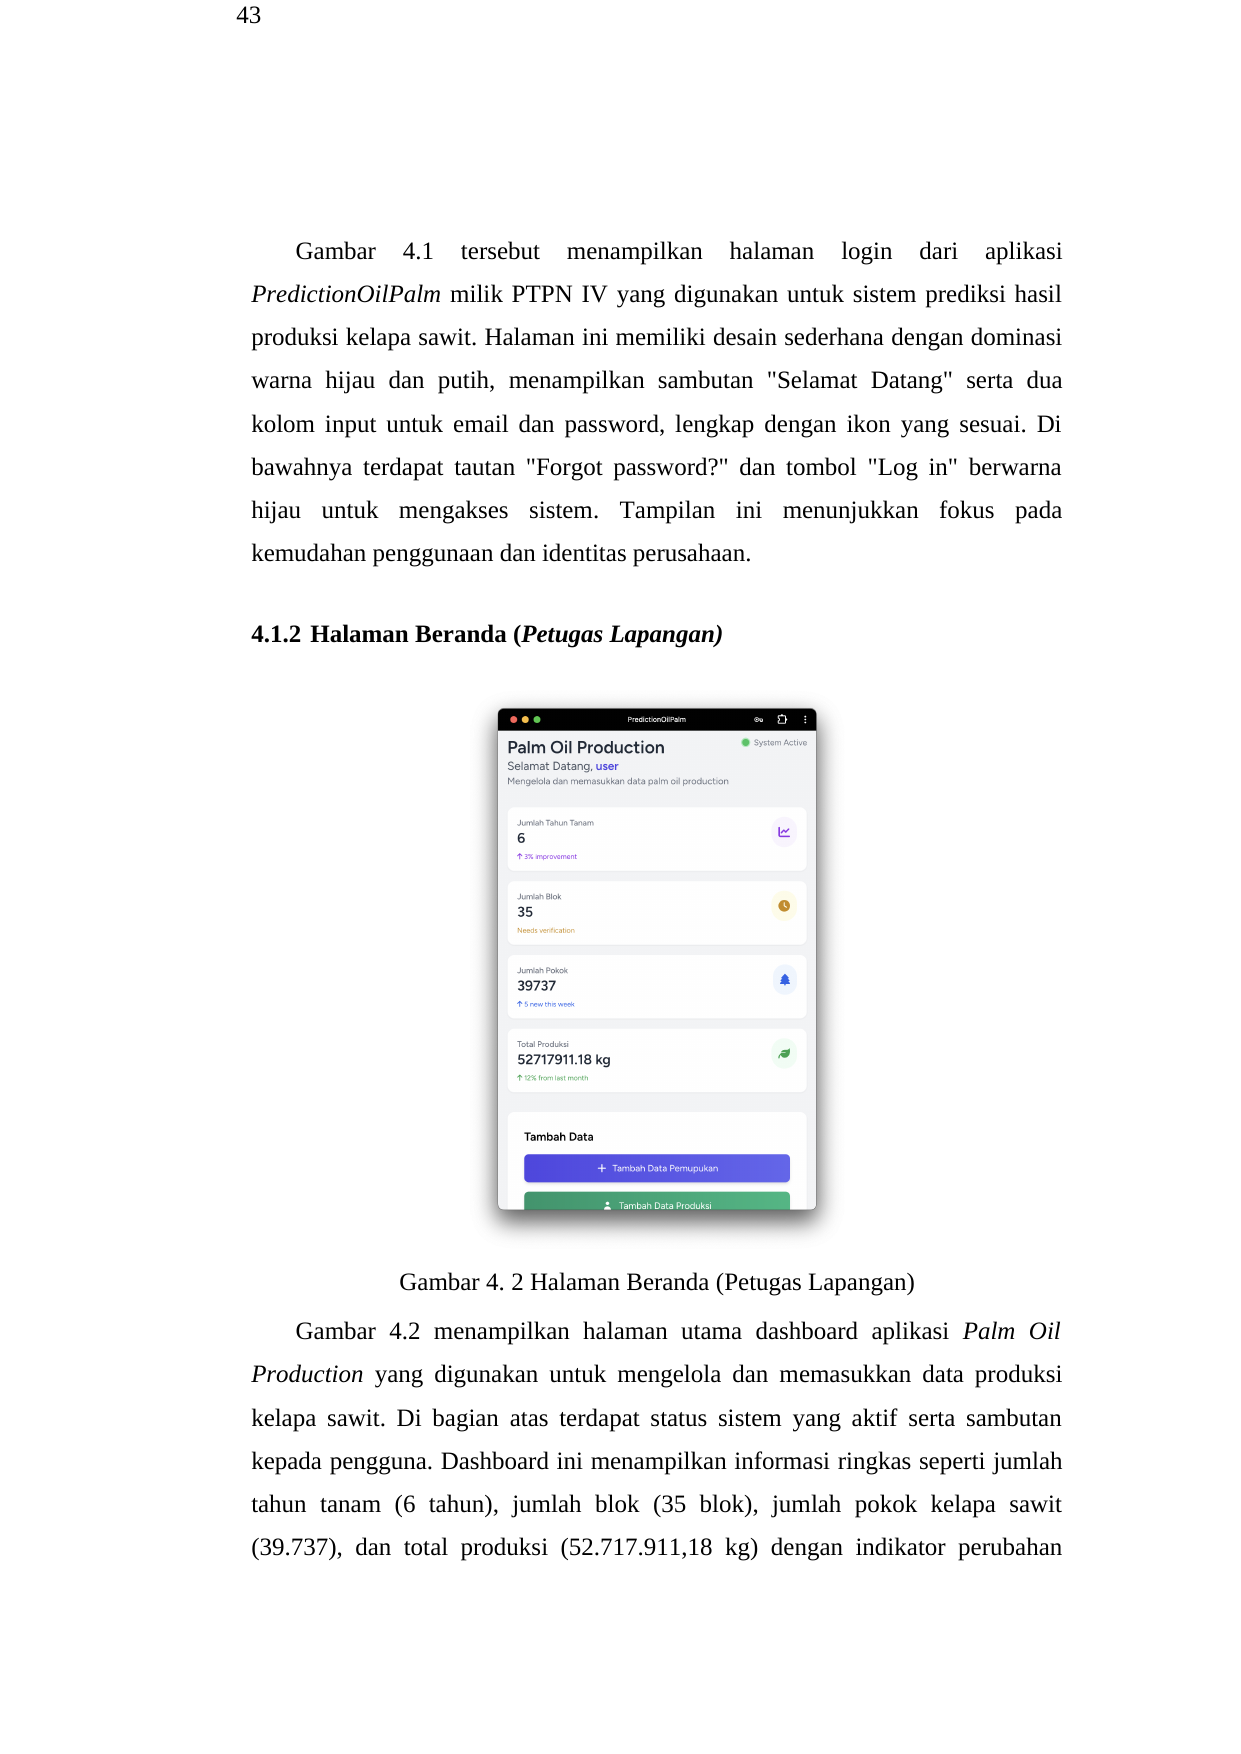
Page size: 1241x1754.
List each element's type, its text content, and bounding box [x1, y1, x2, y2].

picture [465, 686, 849, 1253]
list Halaman Beranda (Petugas Lapangan) [251, 619, 1063, 647]
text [251, 1316, 1063, 1561]
text Gambar 4.1 tersebut menampilkan halaman login dari aplikasi PredictionOilPalm milik PTPN IV yang digunakan untuk sistem prediksi hasil produksi kelapa sawit. Halaman ini memiliki desain sederhana dengan dominasi warna hijau dan putih, menampilkan sambutan "Selamat Datang" serta dua kolom input untuk email dan password, lengkap dengan ikon yang sesuai. Di bawahnya terdapat tautan "Forgot password?" dan tombol "Log in" berwarna hijau untuk mengakses sistem. Tampilan ini menunjukkan fokus pada kemudahan penggunaan dan identitas perusahaan. [251, 236, 1063, 567]
text Gambar 4. 2 Halaman Beranda (Petugas Lapangan) [251, 1267, 1063, 1296]
